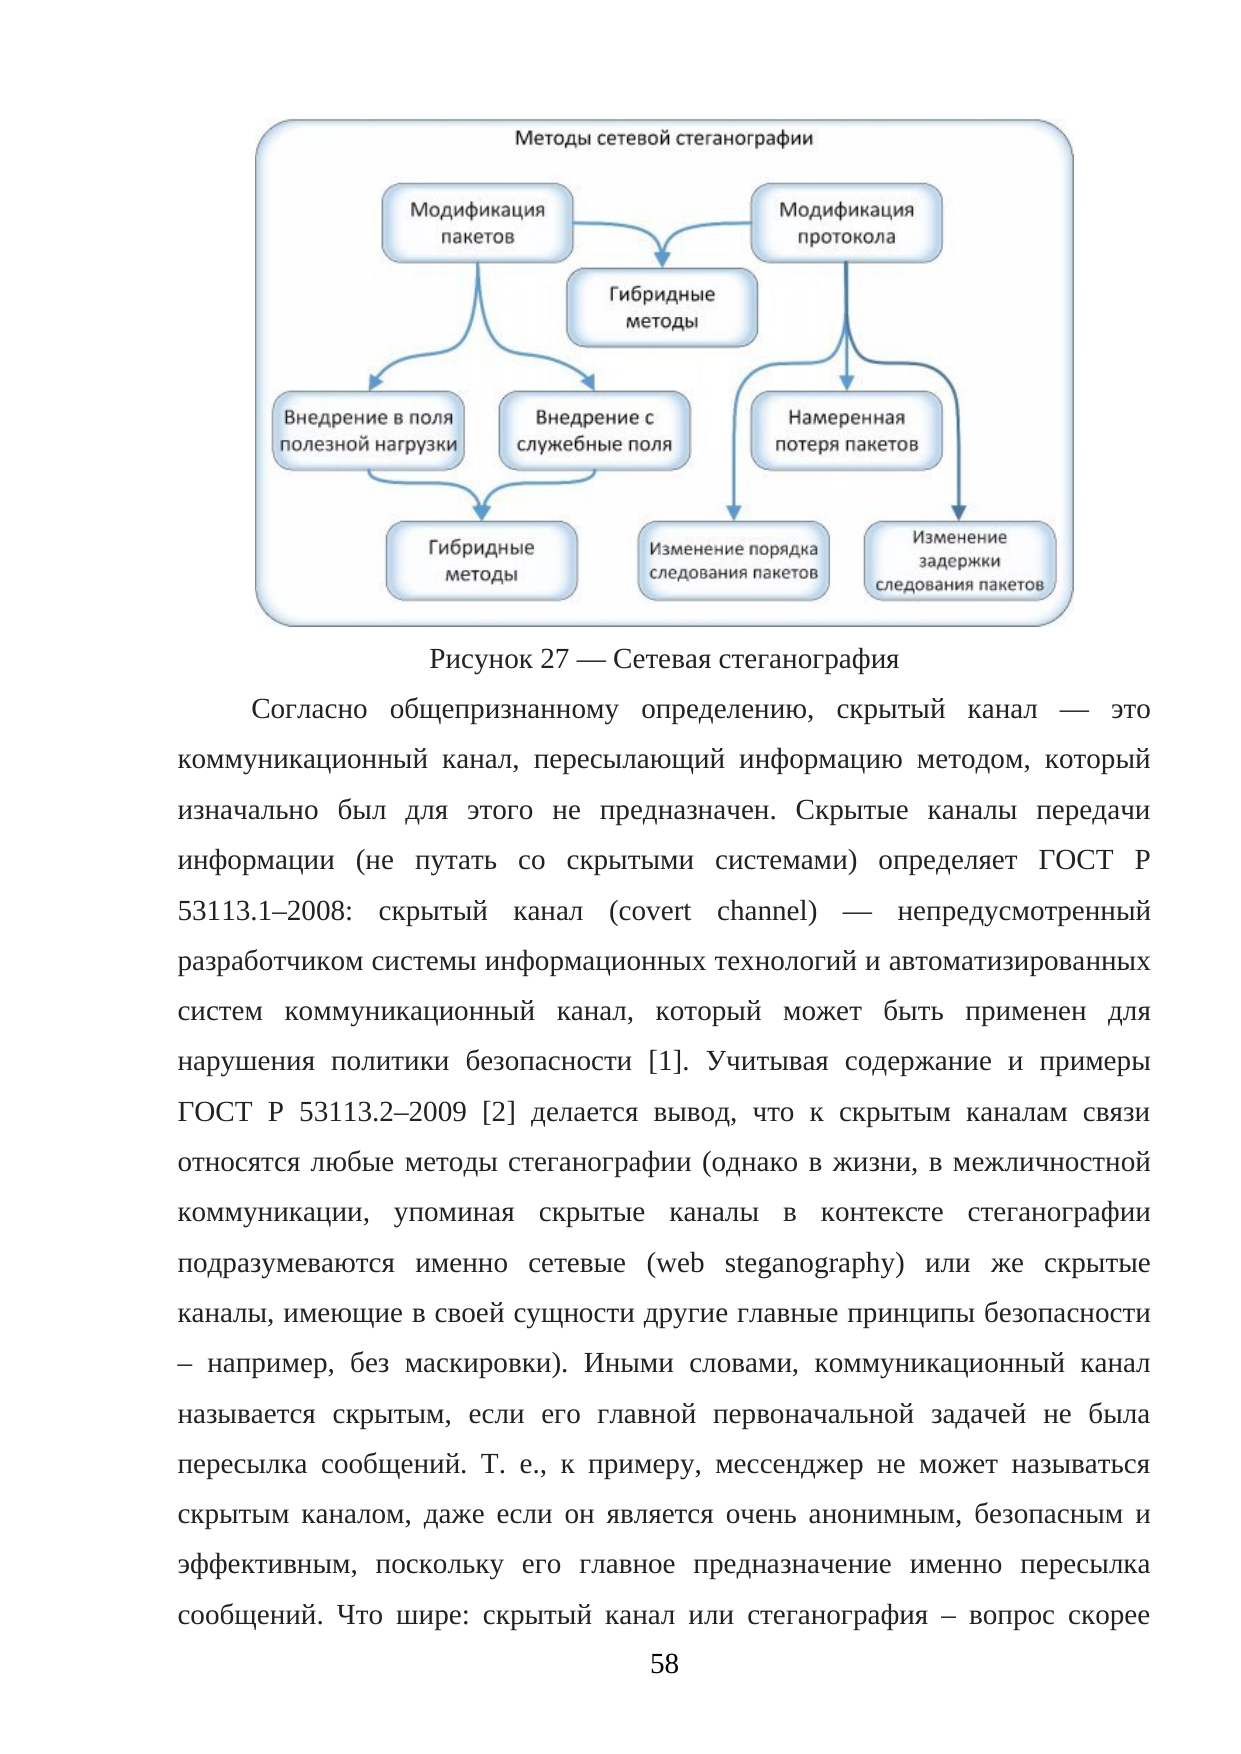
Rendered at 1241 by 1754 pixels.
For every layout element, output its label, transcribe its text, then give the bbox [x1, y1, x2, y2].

picture [255, 118, 1074, 627]
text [177, 691, 1152, 1631]
text Рисунок 27 — Сетевая стеганография [177, 641, 1152, 674]
